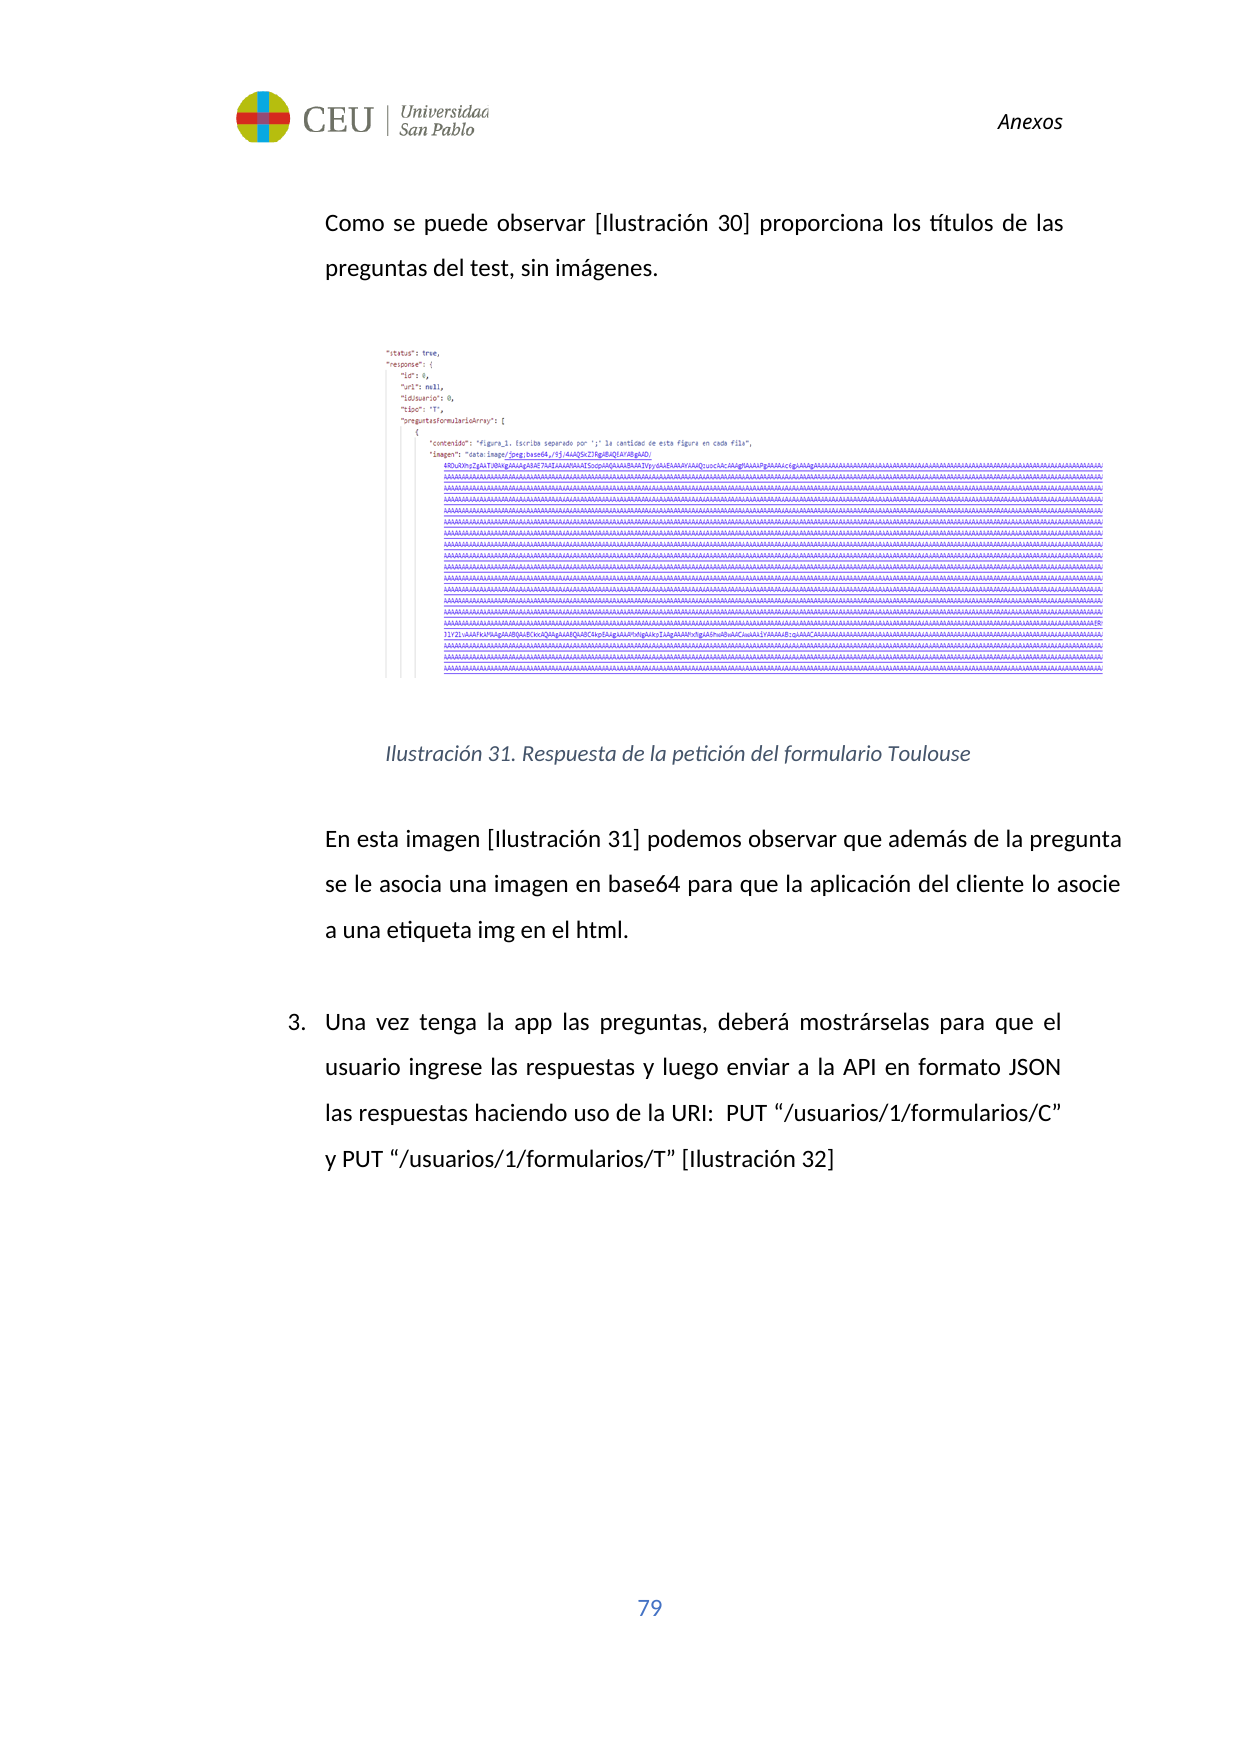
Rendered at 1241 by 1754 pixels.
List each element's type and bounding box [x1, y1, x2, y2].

picture [385, 343, 1103, 678]
picture [235, 89, 489, 143]
